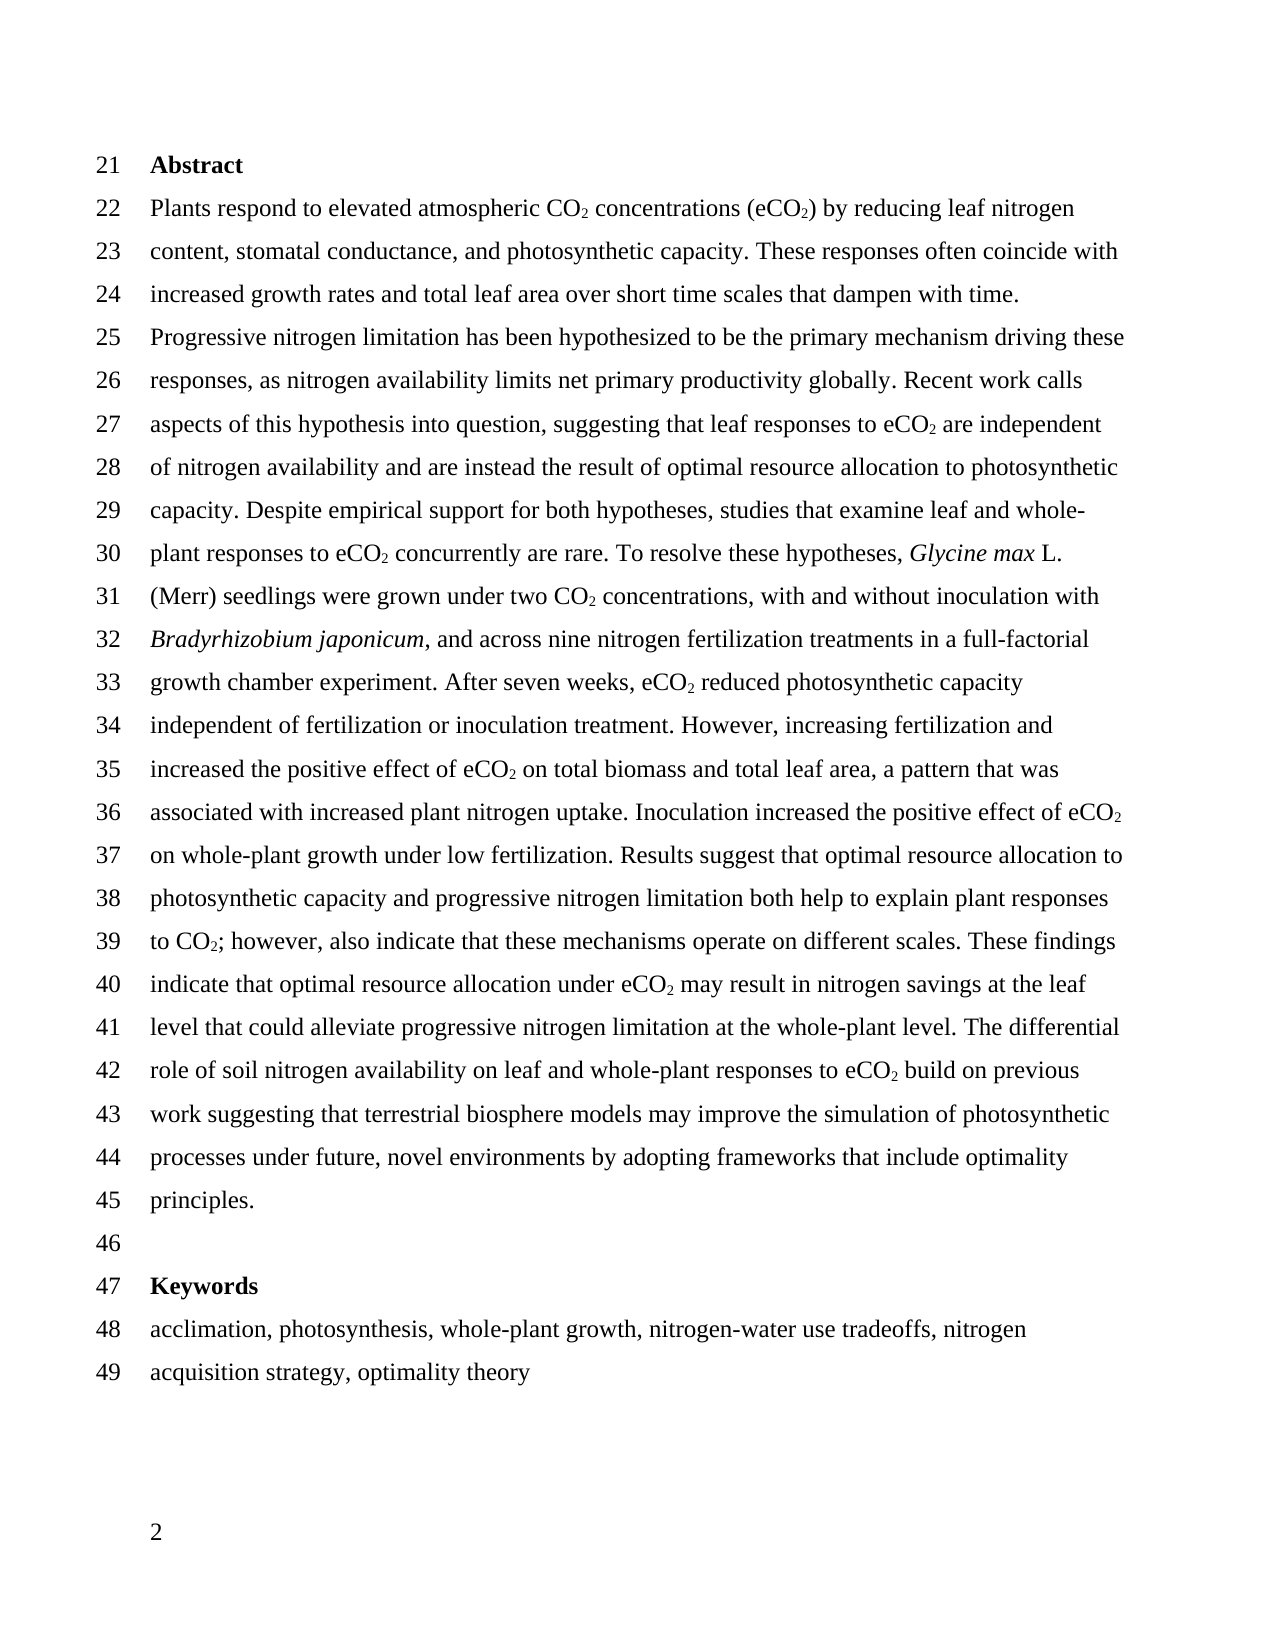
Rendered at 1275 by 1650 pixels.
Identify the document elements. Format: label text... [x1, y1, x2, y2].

text Keywords [150, 1271, 1125, 1300]
text acclimation, photosynthesis, whole-plant growth, nitrogen-water use tradeoffs, nitrogen acquisition strategy, optimality theory [150, 1314, 1125, 1386]
text Abstract [150, 150, 1125, 179]
text Plants respond to elevated atmospheric CO2 concentrations (eCO2) by reducing leaf nitrogen content, stomatal conductance, and photosynthetic capacity. These responses often coincide with increased growth rates and total leaf area over short time scales that dampen with time. Progressive nitrogen limitation has been hypothesized to be the primary mechanism driving these responses, as nitrogen availability limits net primary productivity globally. Recent work calls aspects of this hypothesis into question, suggesting that leaf responses to eCO2 are independent of nitrogen availability and are instead the result of optimal resource allocation to photosynthetic capacity. Despite empirical support for both hypotheses, studies that examine leaf and whole-plant responses to eCO2 concurrently are rare. To resolve these hypotheses, Glycine max L. (Merr) seedlings were grown under two CO2 concentrations, with and without inoculation with Bradyrhizobium japonicum, and across nine nitrogen fertilization treatments in a full-factorial growth chamber experiment. After seven weeks, eCO2 reduced photosynthetic capacity independent of fertilization or inoculation treatment. However, increasing fertilization and increased the positive effect of eCO2 on total biomass and total leaf area, a pattern that was associated with increased plant nitrogen uptake. Inoculation increased the positive effect of eCO2 on whole-plant growth under low fertilization. Results suggest that optimal resource allocation to photosynthetic capacity and progressive nitrogen limitation both help to explain plant responses to CO2; however, also indicate that these mechanisms operate on different scales. These findings indicate that optimal resource allocation under eCO2 may result in nitrogen savings at the leaf level that could alleviate progressive nitrogen limitation at the whole-plant level. The differential role of soil nitrogen availability on leaf and whole-plant responses to eCO2 build on previous work suggesting that terrestrial biosphere models may improve the simulation of photosynthetic processes under future, novel environments by adopting frameworks that include optimality principles. [150, 193, 1125, 1214]
